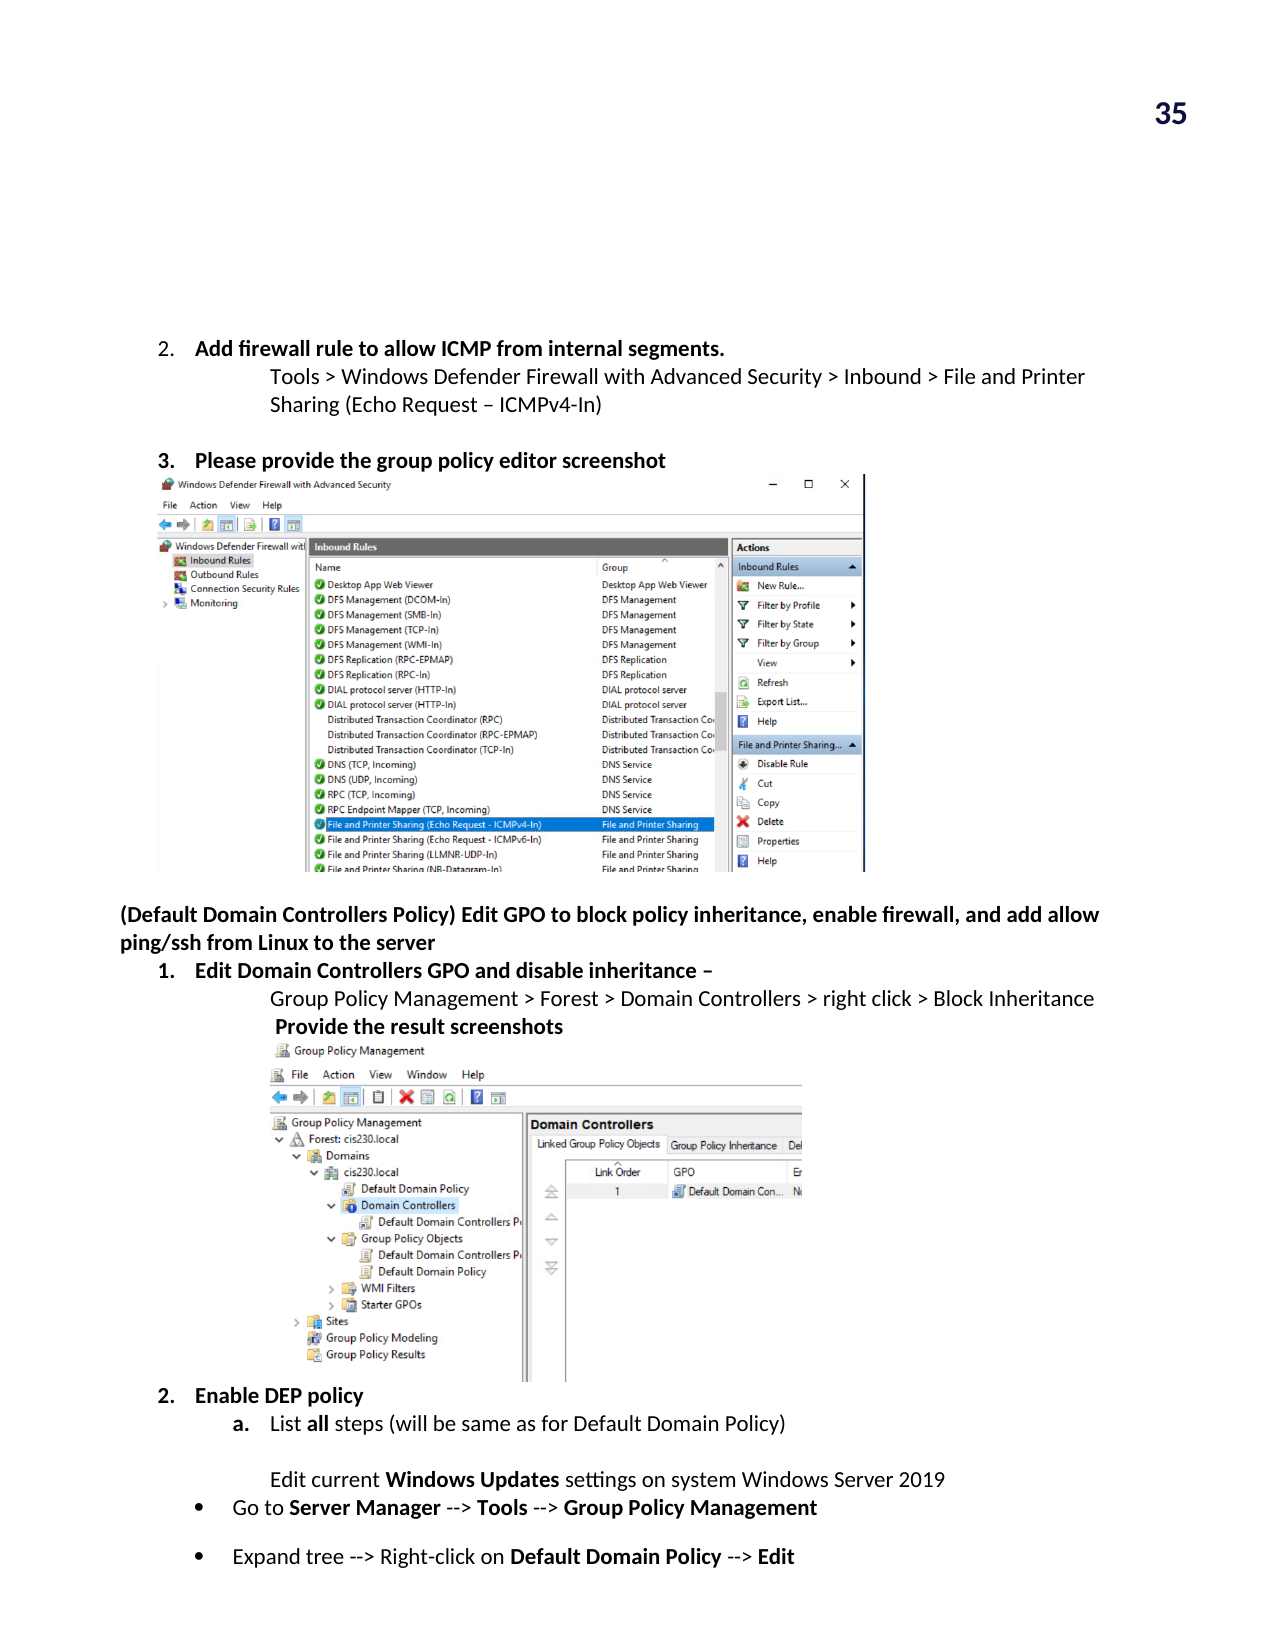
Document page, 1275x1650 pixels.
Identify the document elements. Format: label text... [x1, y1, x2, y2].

list Please provide the group policy editor screenshot [157, 446, 1155, 474]
text Tools > Windows Defender Firewall with Advanced Security > Inbound > File and Printer Sharing (Echo Request – ICMPv4-In) [270, 362, 1155, 418]
text Group Policy Management > Forest > Domain Controllers > right click > Block Inheritance [270, 984, 1155, 1012]
list Add firewall rule to allow ICMP from internal segments. [157, 334, 1155, 362]
list Expand tree --> Right-click on Default Domain Policy --> Edit [195, 1542, 1155, 1570]
list Go to Server Manager --> Tools --> Group Policy Management [195, 1493, 1155, 1521]
text (Default Domain Controllers Policy) Edit GPO to block policy inheritance, enable firewall, and add allow ping/ssh from Linux to the server [120, 900, 1155, 956]
list Enable DEP policy [157, 1381, 1155, 1409]
text Provide the result screenshots [270, 1012, 1155, 1040]
list List all steps (will be same as for Default Domain Policy) [232, 1409, 1155, 1437]
list Edit Domain Controllers GPO and disable inheritance – [157, 956, 1155, 984]
picture [157, 474, 866, 872]
text Edit current Windows Updates settings on system Windows Server 2019 [232, 1465, 1155, 1493]
picture [270, 1040, 802, 1382]
